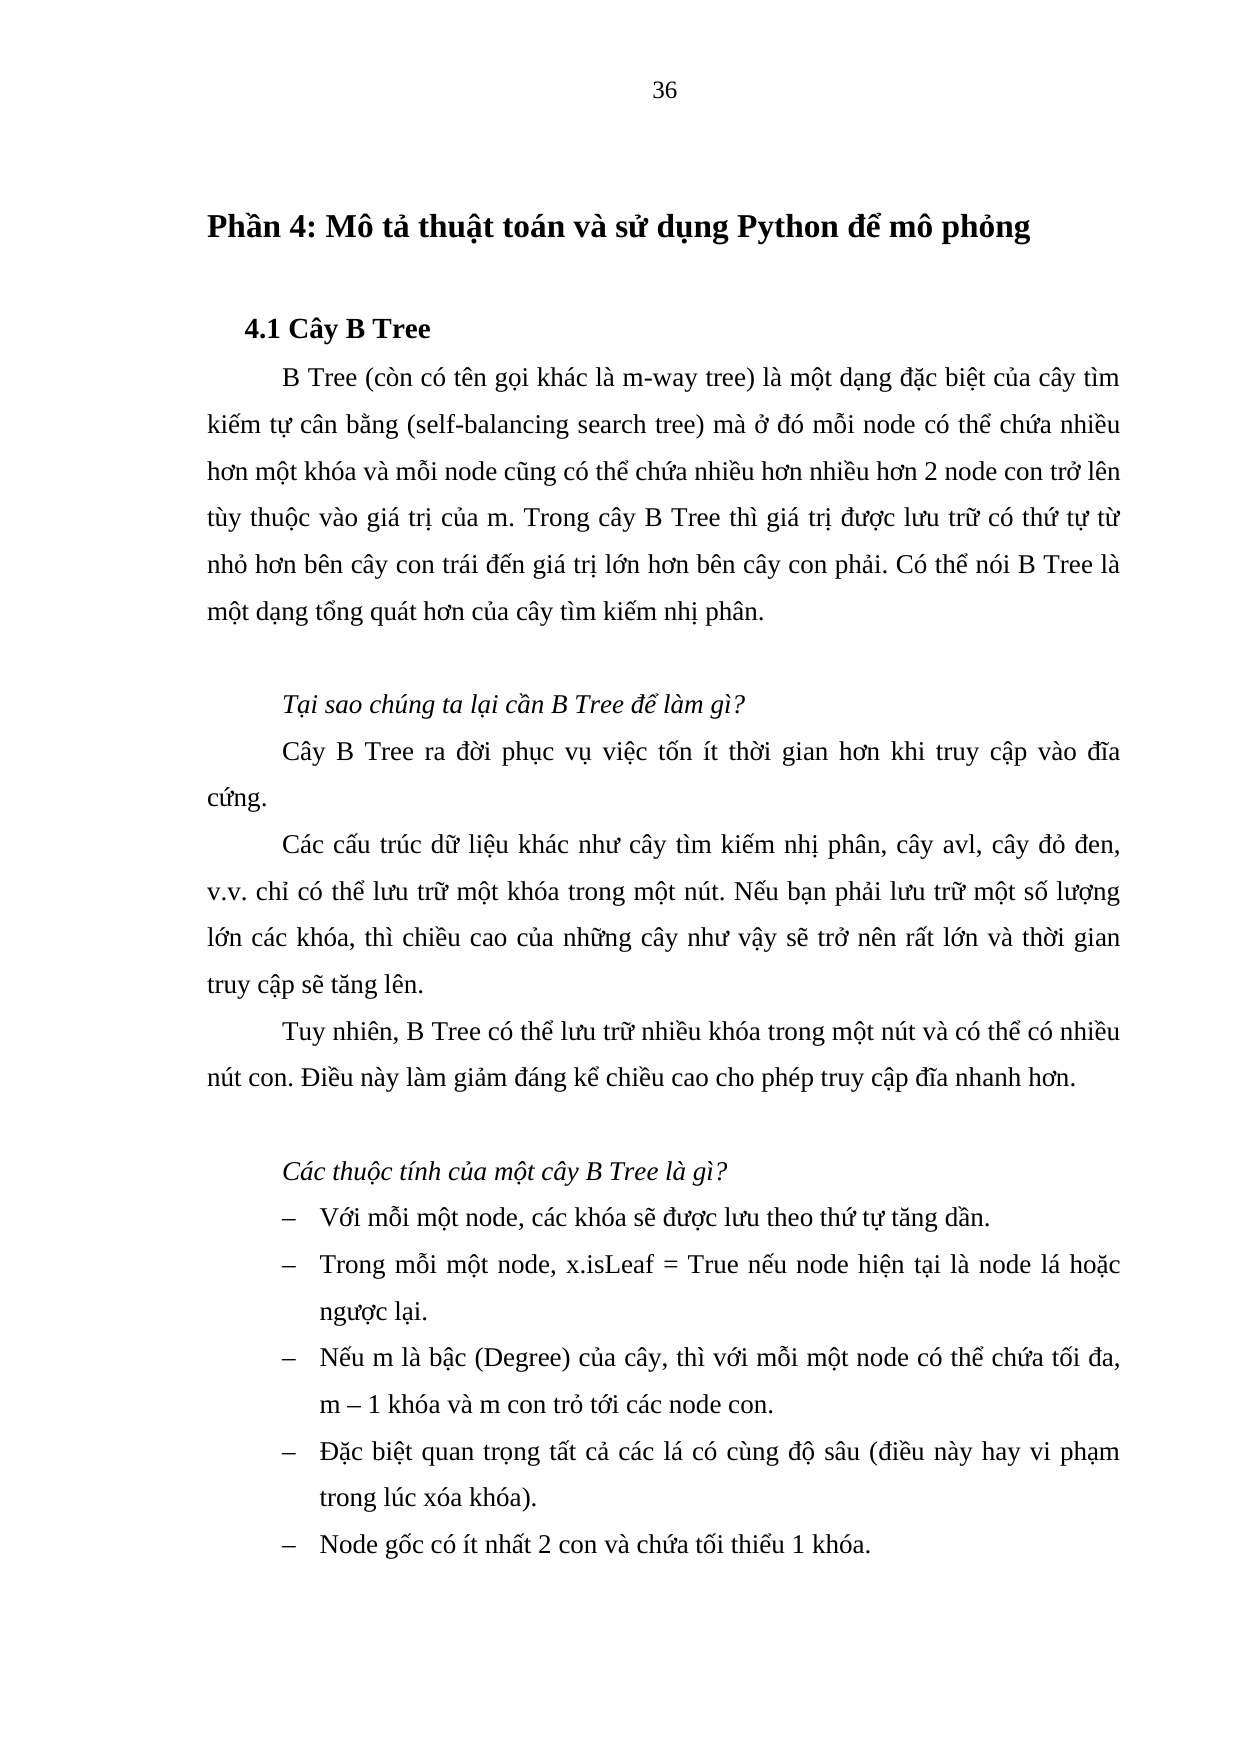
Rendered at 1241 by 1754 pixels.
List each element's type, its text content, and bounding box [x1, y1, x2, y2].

text Tuy nhiên, B Tree có thể lưu trữ nhiều khóa trong một nút và có thể có nhiều nút con. Điều này làm giảm đáng kể chiều cao cho phép truy cập đĩa nhanh hơn. [207, 1014, 1122, 1092]
text Tại sao chúng ta lại cần B Tree để làm gì? [207, 688, 1122, 719]
text Cây B Tree ra đời phục vụ việc tốn ít thời gian hơn khi truy cập vào đĩa cứng. [207, 734, 1122, 812]
list Đặc biệt quan trọng tất cả các lá có cùng độ sâu (điều này hay vi phạm trong lúc xóa khóa). [282, 1434, 1122, 1512]
text Các thuộc tính của một cây B Tree là gì? [207, 1154, 1122, 1186]
list Trong mỗi một node, x.isLeaf = True nếu node hiện tại là node lá hoặc ngược lại. [282, 1248, 1122, 1326]
list Nếu m là bậc (Degree) của cây, thì với mỗi một node có thể chứa tối đa, m – 1 khóa và m con trỏ tới các node con. [282, 1341, 1122, 1419]
text Mô tả thuật toán và sử dụng Python để mô phỏng [207, 207, 1122, 245]
text B Tree (còn có tên gọi khác là m-way tree) là một dạng đặc biệt của cây tìm kiếm tự cân bằng (self-balancing search tree) mà ở đó mỗi node có thể chứa nhiều hơn một khóa và mỗi node cũng có thể chứa nhiều hơn nhiều hơn 2 node con trở lên tùy thuộc vào giá trị của m. Trong cây B Tree thì giá trị được lưu trữ có thứ tự từ nhỏ hơn bên cây con trái đến giá trị lớn hơn bên cây con phải. Có thể nói B Tree là một dạng tổng quát hơn của cây tìm kiếm nhị phân. [207, 361, 1122, 626]
list Với mỗi một node, các khóa sẽ được lưu theo thứ tự tăng dần. [282, 1201, 1122, 1232]
list Node gốc có ít nhất 2 con và chứa tối thiểu 1 khóa. [282, 1528, 1122, 1559]
text Cây B Tree [244, 311, 1122, 344]
text Các cấu trúc dữ liệu khác như cây tìm kiếm nhị phân, cây avl, cây đỏ đen, v.v. chỉ có thể lưu trữ một khóa trong một nút. Nếu bạn phải lưu trữ một số lượng lớn các khóa, thì chiều cao của những cây như vậy sẽ trở nên rất lớn và thời gian truy cập sẽ tăng lên. [207, 828, 1122, 999]
